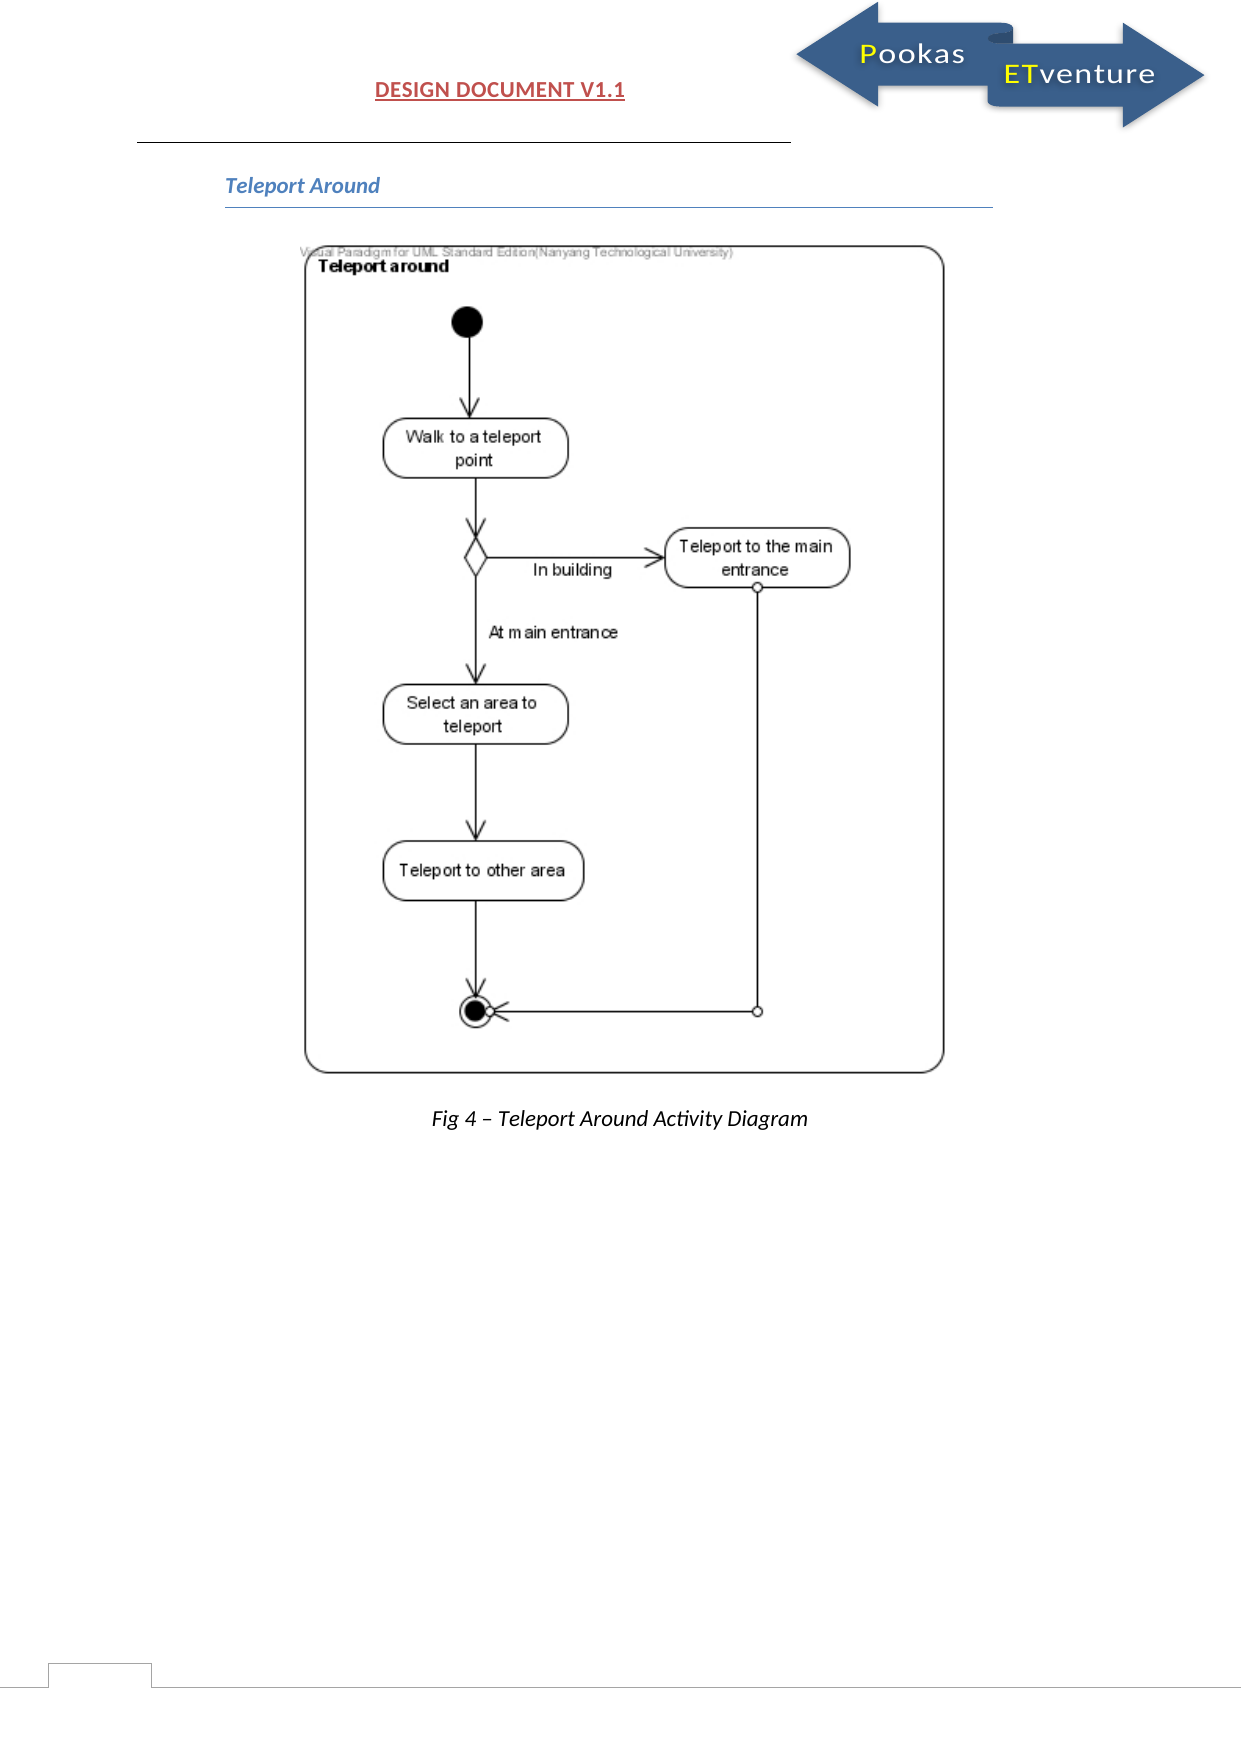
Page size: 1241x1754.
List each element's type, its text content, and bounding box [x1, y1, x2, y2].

text Teleport Around [225, 171, 993, 207]
text Fig 4 – Teleport Around Activity Diagram [150, 1104, 1090, 1133]
picture [300, 241, 951, 1080]
